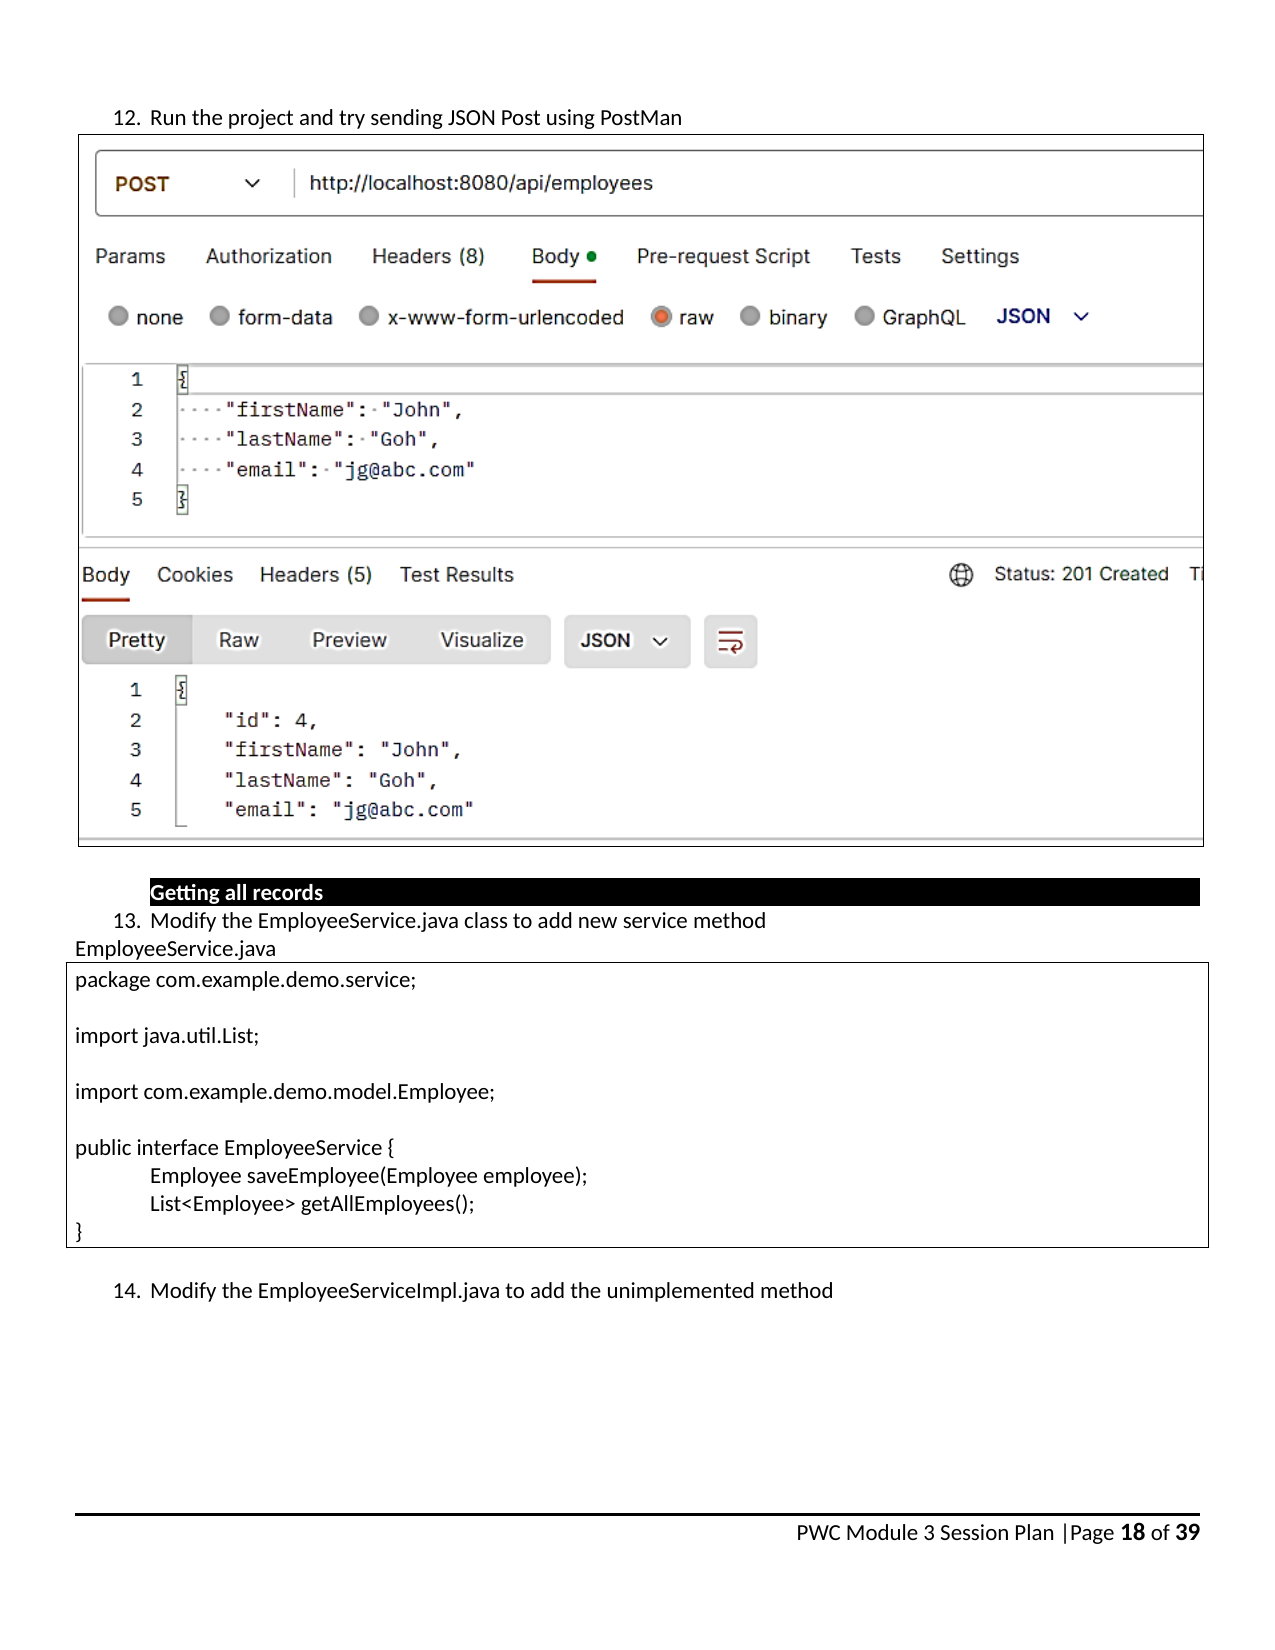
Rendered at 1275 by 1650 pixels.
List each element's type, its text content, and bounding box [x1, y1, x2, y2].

picture [79, 135, 1203, 846]
list Run the project and try sending JSON Post using PostMan [112, 103, 1200, 131]
text } [67, 1214, 1208, 1247]
text Employee saveEmployee(Employee employee); [75, 1161, 1200, 1189]
text EmployeeService.java [75, 934, 1200, 962]
list Modify the EmployeeService.java class to add new service method [112, 906, 1200, 934]
list Modify the EmployeeServiceImpl.java to add the unimplemented method [112, 1276, 1200, 1304]
text public interface EmployeeService { [75, 1133, 1200, 1161]
text Getting all records [150, 878, 1200, 906]
text import java.util.List; [75, 1021, 1200, 1049]
text package com.example.demo.service; [67, 963, 1208, 993]
text List<Employee> getAllEmployees(); [75, 1189, 1200, 1214]
text import com.example.demo.model.Employee; [75, 1077, 1200, 1105]
